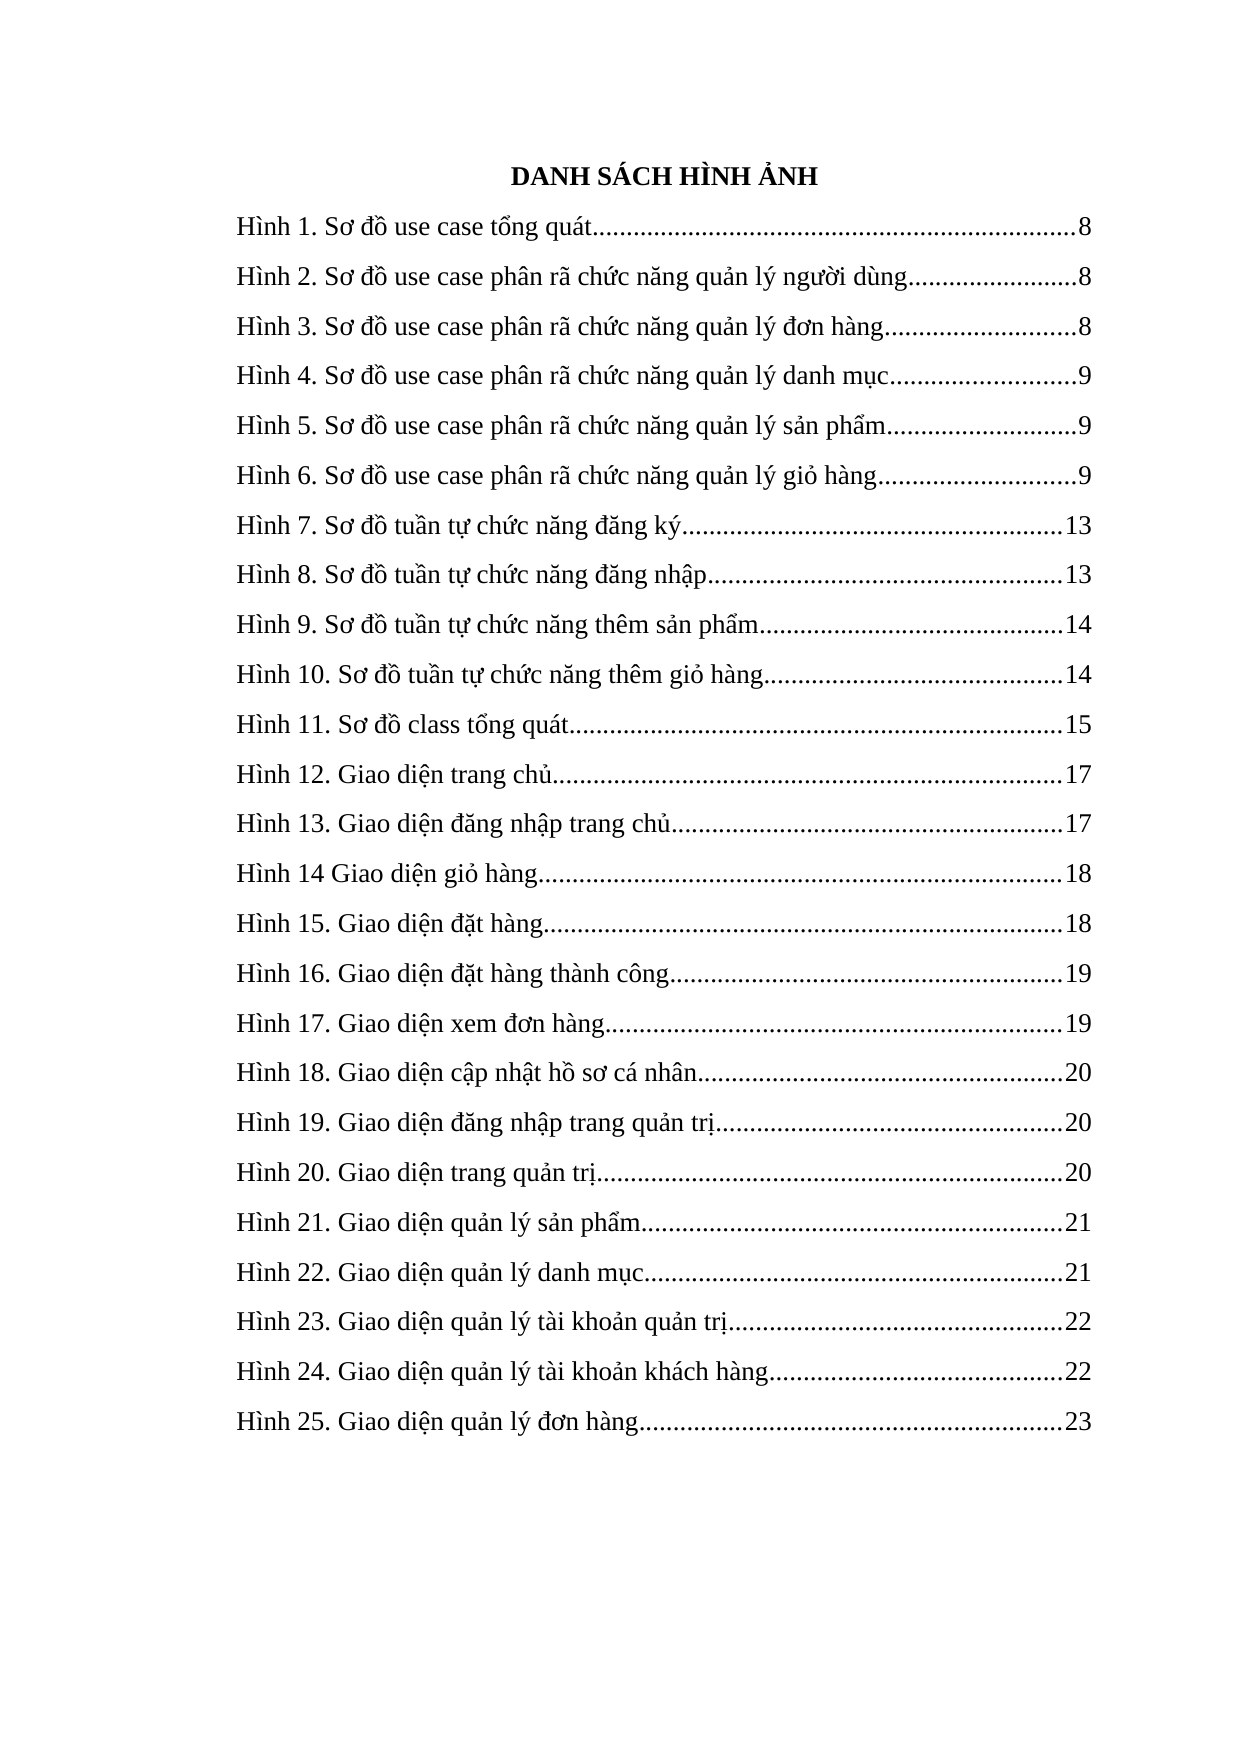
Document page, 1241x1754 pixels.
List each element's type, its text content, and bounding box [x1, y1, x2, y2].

text Hình 23. Giao diện quản lý tài khoản quản trị 22 [236, 1305, 1092, 1337]
text Hình 15. Giao diện đặt hàng 18 [236, 907, 1092, 938]
text Hình 24. Giao diện quản lý tài khoản khách hàng 22 [236, 1355, 1092, 1386]
text Hình 10. Sơ đồ tuần tự chức năng thêm giỏ hàng 14 [236, 658, 1092, 689]
text Hình 19. Giao diện đăng nhập trang quản trị 20 [236, 1106, 1092, 1137]
text Hình 13. Giao diện đăng nhập trang chủ 17 [236, 807, 1092, 839]
text DANH SÁCH HÌNH ẢNH [236, 160, 1092, 191]
text Hình 20. Giao diện trang quản trị 20 [236, 1156, 1092, 1187]
text Hình 22. Giao diện quản lý danh mục 21 [236, 1256, 1092, 1287]
text Hình 1. Sơ đồ use case tổng quát 8 [236, 210, 1092, 241]
text Hình 18. Giao diện cập nhật hồ sơ cá nhân 20 [236, 1056, 1092, 1088]
text Hình 16. Giao diện đặt hàng thành công 19 [236, 957, 1092, 988]
text Hình 2. Sơ đồ use case phân rã chức năng quản lý người dùng 8 [236, 260, 1092, 291]
text Hình 17. Giao diện xem đơn hàng 19 [236, 1007, 1092, 1038]
text Hình 9. Sơ đồ tuần tự chức năng thêm sản phẩm 14 [236, 608, 1092, 639]
text Hình 25. Giao diện quản lý đơn hàng 23 [236, 1405, 1092, 1436]
text Hình 6. Sơ đồ use case phân rã chức năng quản lý giỏ hàng 9 [236, 459, 1092, 490]
text Hình 12. Giao diện trang chủ 17 [236, 758, 1092, 789]
text Hình 8. Sơ đồ tuần tự chức năng đăng nhập 13 [236, 558, 1092, 590]
text Hình 14 Giao diện giỏ hàng 18 [236, 857, 1092, 888]
text Hình 7. Sơ đồ tuần tự chức năng đăng ký 13 [236, 509, 1092, 540]
text Hình 3. Sơ đồ use case phân rã chức năng quản lý đơn hàng 8 [236, 309, 1092, 341]
text Hình 4. Sơ đồ use case phân rã chức năng quản lý danh mục 9 [236, 359, 1092, 391]
text Hình 21. Giao diện quản lý sản phẩm 21 [236, 1206, 1092, 1237]
text Hình 11. Sơ đồ class tổng quát 15 [236, 708, 1092, 739]
text Hình 5. Sơ đồ use case phân rã chức năng quản lý sản phẩm 9 [236, 409, 1092, 440]
